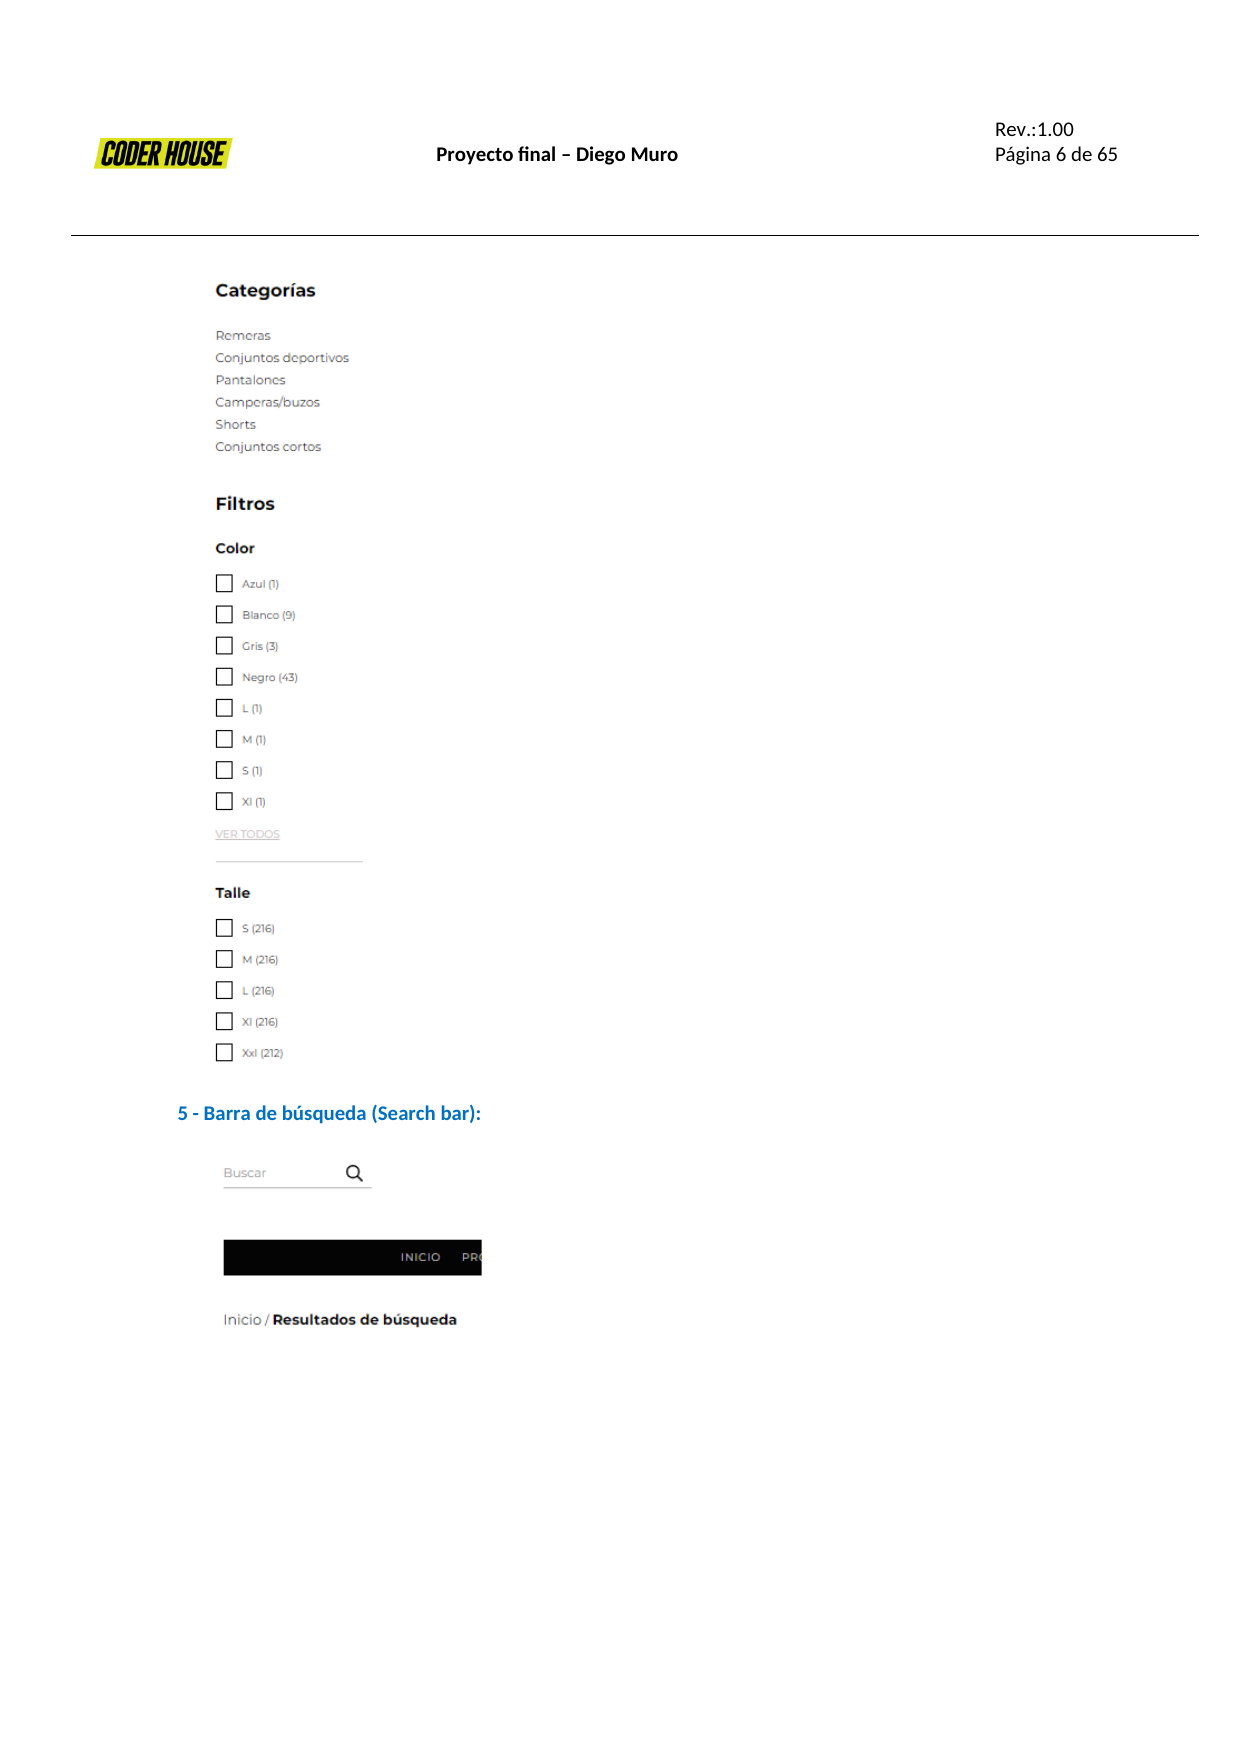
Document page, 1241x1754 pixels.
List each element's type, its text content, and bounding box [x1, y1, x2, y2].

picture [177, 1137, 482, 1337]
picture [82, 73, 244, 235]
picture [177, 261, 373, 1088]
text 5 - Barra de búsqueda (Search bar): [177, 1100, 1063, 1125]
